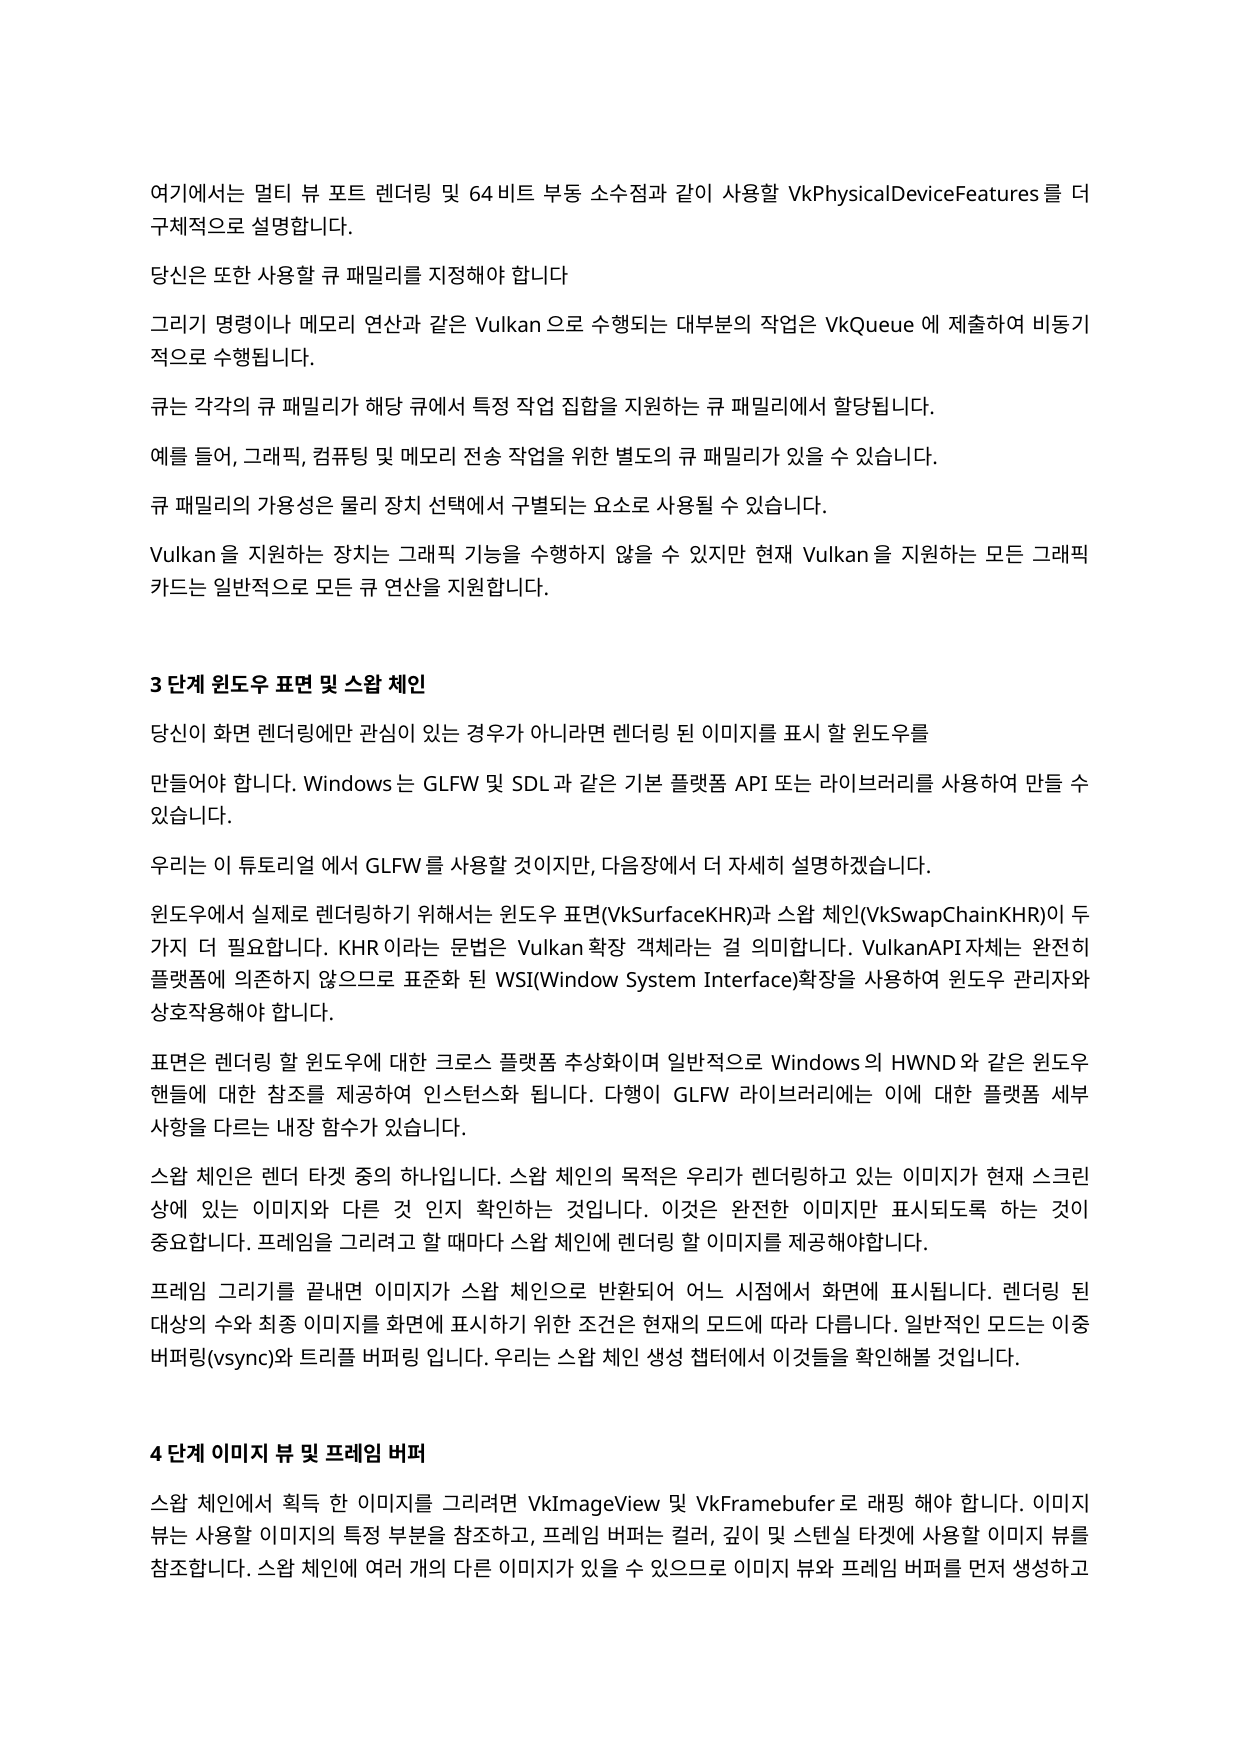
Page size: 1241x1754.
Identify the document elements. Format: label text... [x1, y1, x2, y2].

text 당신이 화면 렌더링에만 관심이 있는 경우가 아니라면 렌더링 된 이미지를 표시 할 윈도우를 [150, 717, 1090, 748]
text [150, 1487, 1090, 1582]
text Vulkan을 지원하는 장치는 그래픽 기능을 수행하지 않을 수 있지만 현재 Vulkan을 지원하는 모든 그래픽 카드는 일반적으로 모든 큐 연산을 지원합니다. [150, 539, 1090, 602]
text 우리는 이 튜토리얼 에서 GLFW를 사용할 것이지만, 다음장에서 더 자세히 설명하겠습니다. [150, 849, 1090, 879]
text 3 단계 윈도우 표면 및 스왑 체인 [150, 668, 1090, 698]
text 4 단계 이미지 뷰 및 프레임 버퍼 [150, 1437, 1090, 1468]
text 표면은 렌더링 할 윈도우에 대한 크로스 플랫폼 추상화이며 일반적으로 Windows의 HWND와 같은 윈도우 핸들에 대한 참조를 제공하여 인스턴스화 됩니다. 다행이 GLFW 라이브러리에는 이에 대한 플랫폼 세부 사항을 다르는 내장 함수가 있습니다. [150, 1046, 1090, 1141]
text 스왑 체인은 렌더 타겟 중의 하나입니다. 스왑 체인의 목적은 우리가 렌더링하고 있는 이미지가 현재 스크린 상에 있는 이미지와 다른 것 인지 확인하는 것입니다. 이것은 완전한 이미지만 표시되도록 하는 것이 중요합니다. 프레임을 그리려고 할 때마다 스왑 체인에 렌더링 할 이미지를 제공해야합니다. [150, 1161, 1090, 1256]
text 당신은 또한 사용할 큐 패밀리를 지정해야 합니다 [150, 259, 1090, 289]
text 예를 들어, 그래픽, 컴퓨팅 및 메모리 전송 작업을 위한 별도의 큐 패밀리가 있을 수 있습니다. [150, 440, 1090, 470]
text 만들어야 합니다. Windows는 GLFW 및 SDL과 같은 기본 플랫폼 API 또는 라이브러리를 사용하여 만들 수 있습니다. [150, 767, 1090, 830]
text 여기에서는 멀티 뷰 포트 렌더링 및 64비트 부동 소수점과 같이 사용할 VkPhysicalDeviceFeatures를 더 구체적으로 설명합니다. [150, 177, 1090, 240]
text 윈도우에서 실제로 렌더링하기 위해서는 윈도우 표면(VkSurfaceKHR)과 스왑 체인(VkSwapChainKHR)이 두 가지 더 필요합니다. KHR이라는 문법은 Vulkan확장 객체라는 걸 의미합니다. VulkanAPI자체는 완전히 플랫폼에 의존하지 않으므로 표준화 된 WSI(Window System Interface)확장을 사용하여 윈도우 관리자와 상호작용해야 합니다. [150, 898, 1090, 1027]
text 큐는 각각의 큐 패밀리가 해당 큐에서 특정 작업 집합을 지원하는 큐 패밀리에서 할당됩니다. [150, 391, 1090, 421]
text 프레임 그리기를 끝내면 이미지가 스왑 체인으로 반환되어 어느 시점에서 화면에 표시됩니다. 렌더링 된 대상의 수와 최종 이미지를 화면에 표시하기 위한 조건은 현재의 모드에 따라 다릅니다. 일반적인 모드는 이중 버퍼링(vsync)와 트리플 버퍼링 입니다. 우리는 스왑 체인 생성 챕터에서 이것들을 확인해볼 것입니다. [150, 1275, 1090, 1371]
text 그리기 명령이나 메모리 연산과 같은 Vulkan으로 수행되는 대부분의 작업은 VkQueue 에 제출하여 비동기 적으로 수행됩니다. [150, 308, 1090, 372]
text 큐 패밀리의 가용성은 물리 장치 선택에서 구별되는 요소로 사용될 수 있습니다. [150, 489, 1090, 520]
